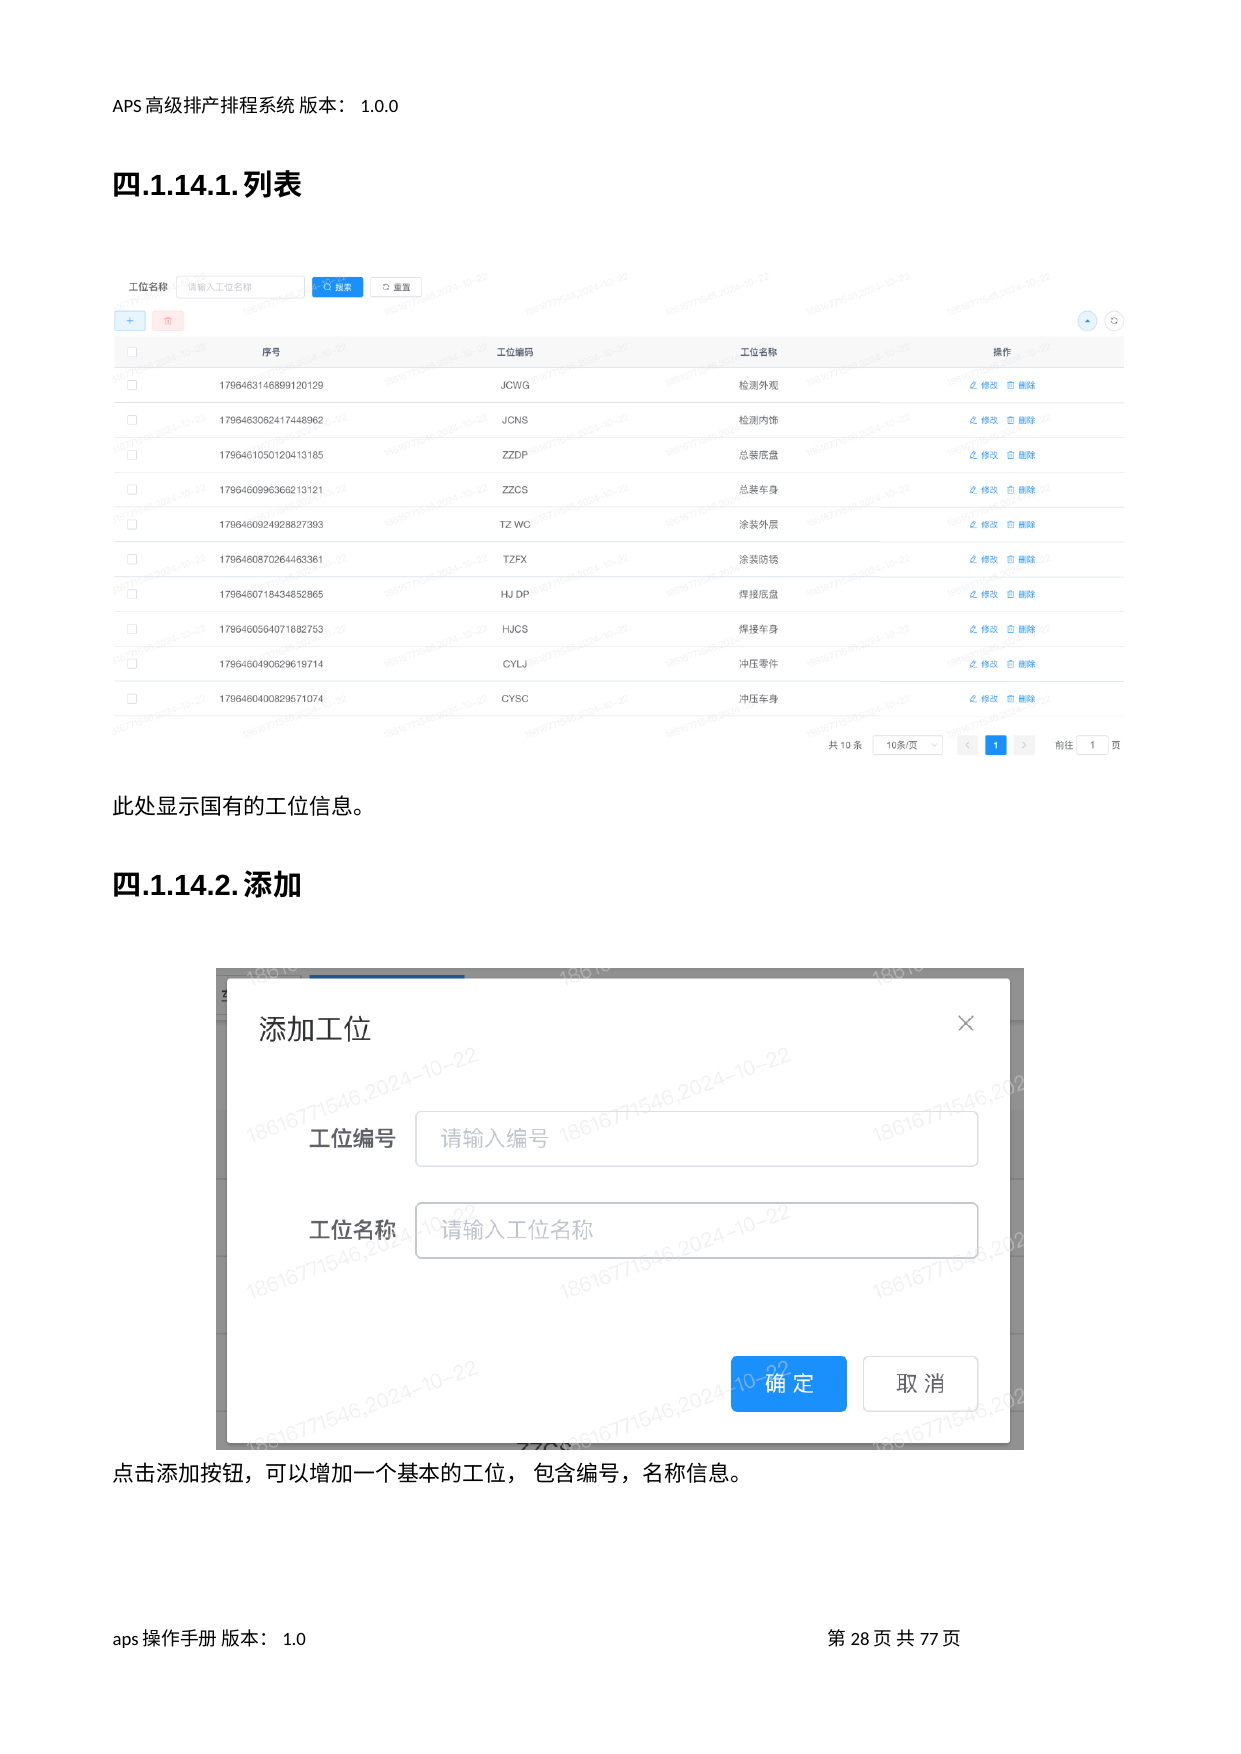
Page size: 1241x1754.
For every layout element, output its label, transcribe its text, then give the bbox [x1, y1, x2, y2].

picture [112, 268, 1128, 762]
subtitle 列表 [112, 150, 1128, 215]
text 此处显示国有的工位信息。 [112, 788, 1128, 821]
subtitle 添加 [112, 850, 1128, 915]
picture [216, 968, 1024, 1450]
text 点击添加按钮，可以增加一个基本的工位， 包含编号，名称信息。 [112, 1456, 1128, 1488]
